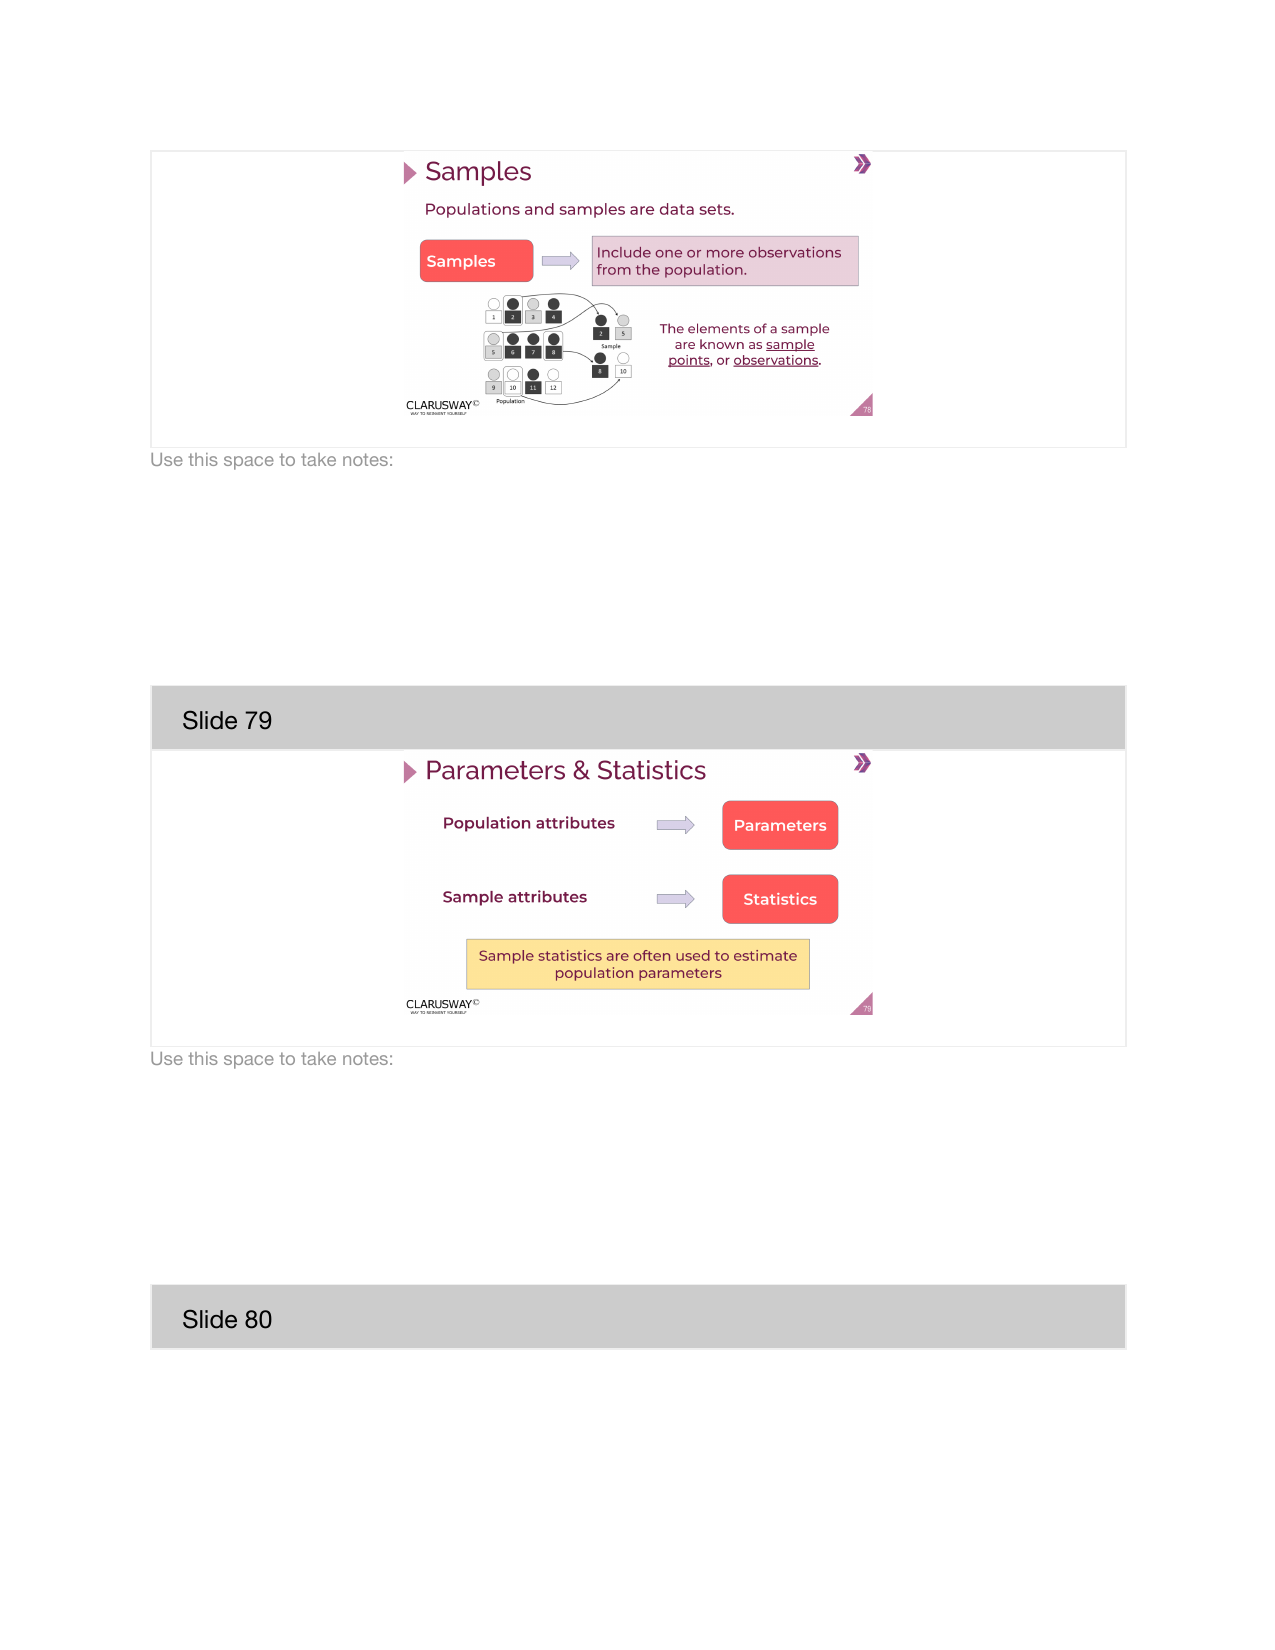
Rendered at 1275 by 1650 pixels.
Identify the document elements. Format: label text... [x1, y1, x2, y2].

picture [403, 151, 873, 416]
text Use this space to take notes: [150, 448, 1125, 472]
table_header Slide 80 [152, 1285, 1125, 1348]
text Use this space to take notes: [150, 1047, 1125, 1071]
picture [403, 750, 873, 1015]
table_cell [152, 152, 1125, 447]
table_header Slide 79 [152, 686, 1125, 749]
table_cell [152, 751, 1125, 1046]
